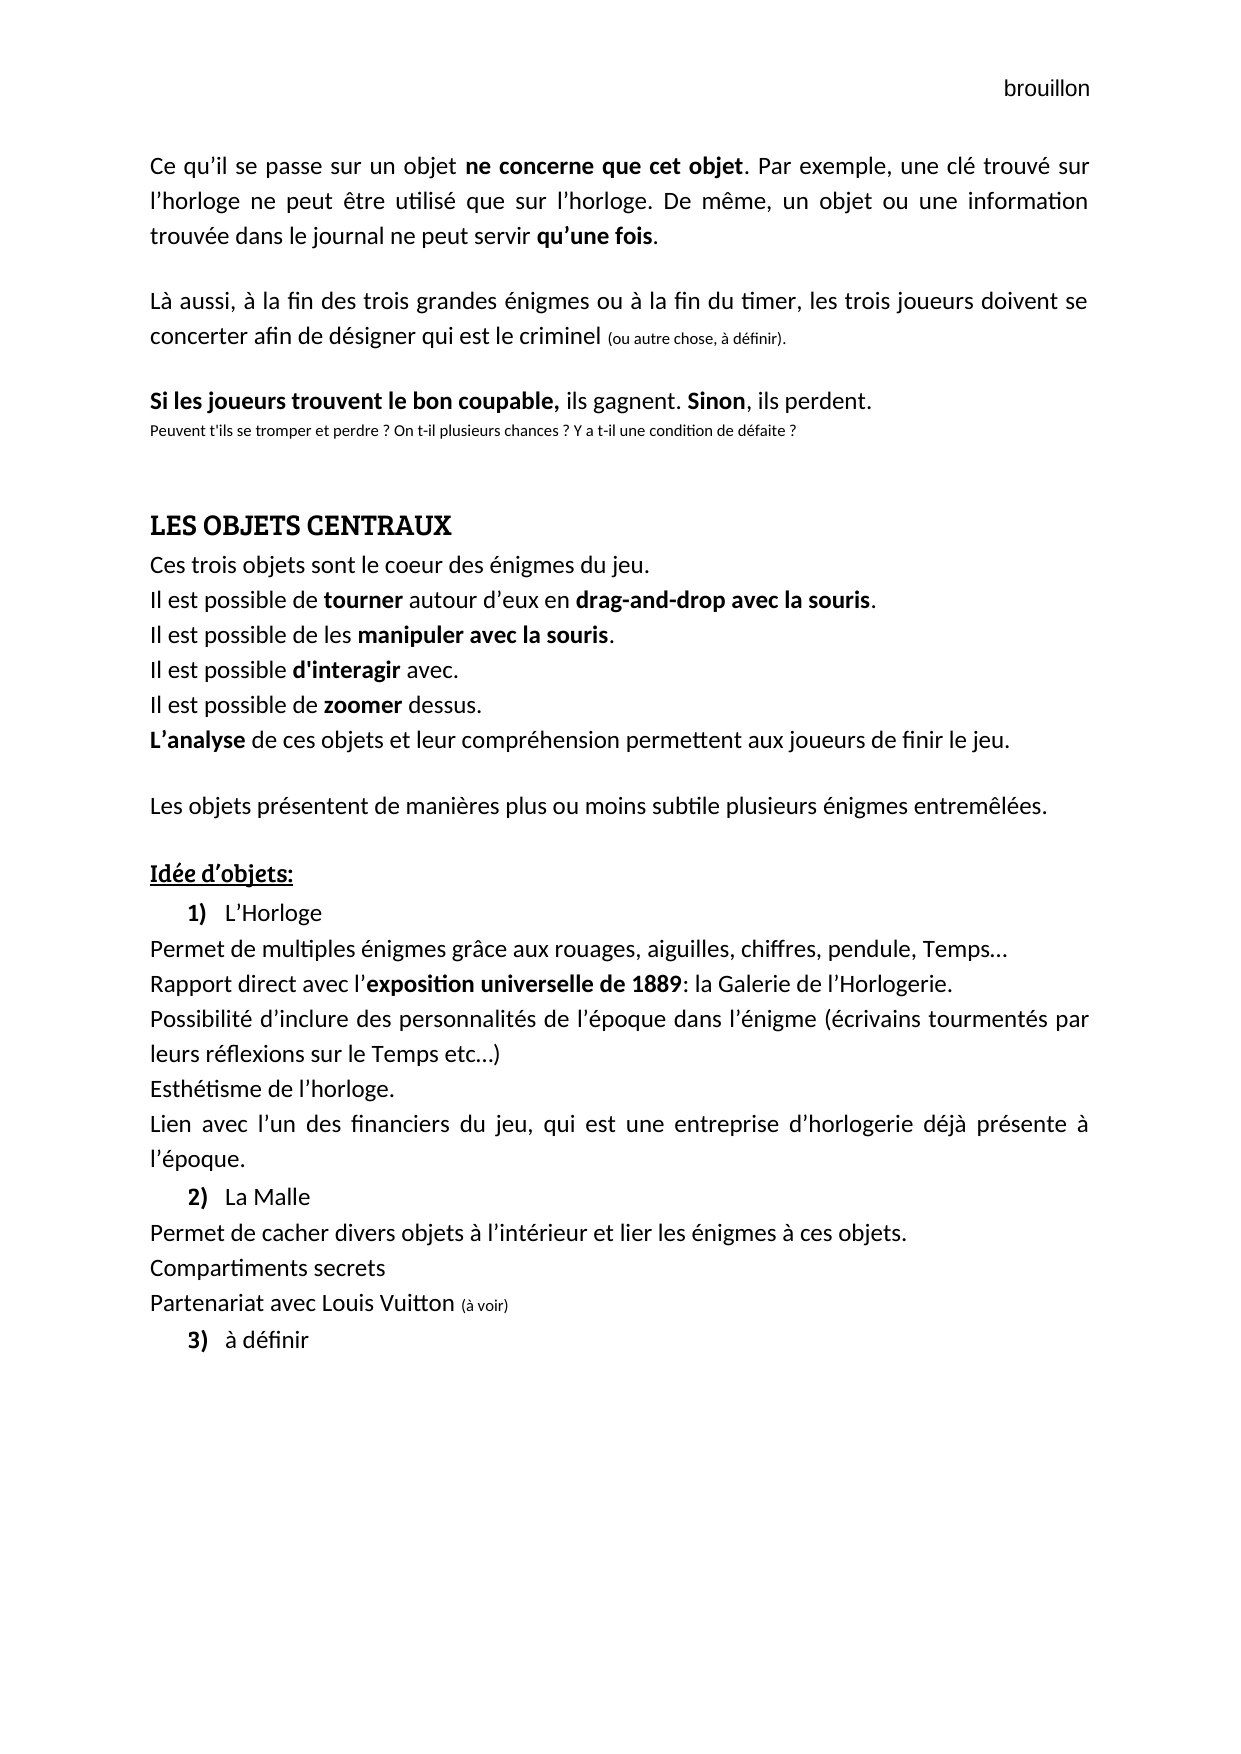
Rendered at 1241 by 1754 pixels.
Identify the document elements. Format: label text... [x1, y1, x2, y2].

text Compartiments secrets [150, 1252, 1090, 1282]
text Permet de multiples énigmes grâce aux rouages, aiguilles, chiffres, pendule, Temps… [150, 933, 1090, 963]
text Il est possible de zoomer dessus. [150, 690, 1090, 720]
text Partenariat avec Louis Vuitton (à voir) [150, 1287, 1090, 1317]
list L’Horloge [187, 894, 1090, 928]
text Là aussi, à la fin des trois grandes énigmes ou à la fin du timer, les trois joueurs doivent se concerter afin de désigner qui est le criminel (ou autre chose, à définir). [150, 285, 1090, 351]
text Si les joueurs trouvent le bon coupable, ils gagnent. Sinon, ils perdent. [150, 385, 1090, 416]
text Lien avec l’un des financiers du jeu, qui est une entreprise d’horlogerie déjà présente à l’époque. [150, 1108, 1090, 1173]
text Il est possible de tourner autour d’eux en drag-and-drop avec la souris. [150, 585, 1090, 615]
text Idée d’objets: [150, 855, 1090, 889]
list à définir [187, 1322, 1090, 1356]
text Il est possible de les manipuler avec la souris. [150, 620, 1090, 650]
list La Malle [187, 1178, 1090, 1212]
text Il est possible d'interagir avec. [150, 655, 1090, 685]
text Peuvent t'ils se tromper et perdre ? On t-il plusieurs chances ? Y a t-il une condition de défaite ? [150, 420, 1090, 441]
text Les objets présentent de manières plus ou moins subtile plusieurs énigmes entremêlées. [150, 790, 1090, 820]
text Ce qu’il se passe sur un objet ne concerne que cet objet. Par exemple, une clé trouvé sur l’horloge ne peut être utilisé que sur l’horloge. De même, un objet ou une information trouvée dans le journal ne peut servir qu’une fois. [150, 150, 1090, 251]
text Esthétisme de l’horloge. [150, 1073, 1090, 1103]
text Rapport direct avec l’exposition universelle de 1889: la Galerie de l’Horlogerie. [150, 968, 1090, 998]
text LES OBJETS CENTRAUX [150, 504, 1090, 544]
text L’analyse de ces objets et leur compréhension permettent aux joueurs de finir le jeu. [150, 725, 1090, 755]
text Possibilité d’inclure des personnalités de l’époque dans l’énigme (écrivains tourmentés par leurs réflexions sur le Temps etc…) [150, 1003, 1090, 1068]
text Ces trois objets sont le coeur des énigmes du jeu. [150, 550, 1090, 580]
text Permet de cacher divers objets à l’intérieur et lier les énigmes à ces objets. [150, 1217, 1090, 1247]
